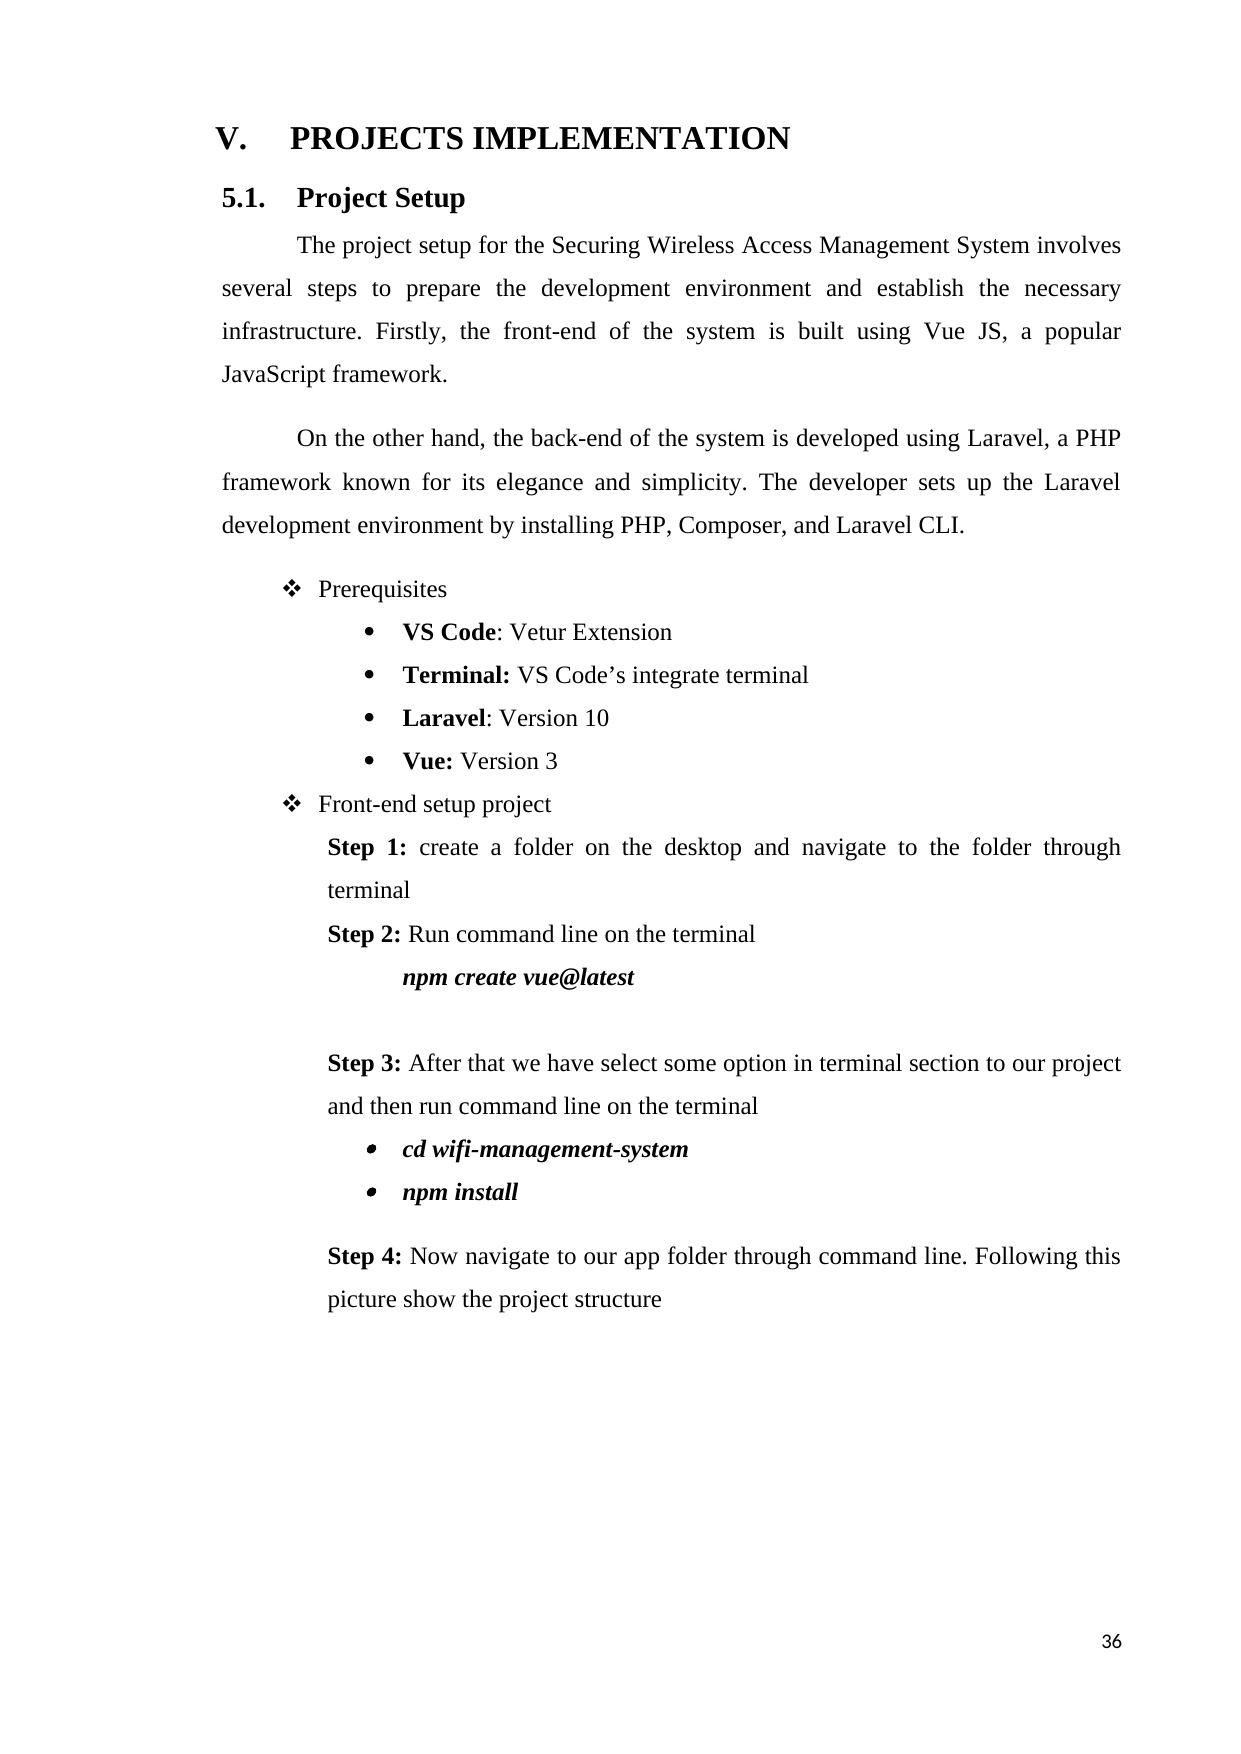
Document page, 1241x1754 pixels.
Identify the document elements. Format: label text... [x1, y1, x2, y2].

list VS Code: Vetur Extension [365, 617, 1122, 646]
list Laravel: Version 10 [365, 703, 1122, 732]
text On the other hand, the back-end of the system is developed using Laravel, a PHP framework known for its elegance and simplicity. The developer sets up the Laravel development environment by installing PHP, Composer, and Laravel CLI. [222, 423, 1122, 538]
list npm install [365, 1177, 1122, 1206]
list Front-end setup project [281, 789, 1122, 818]
text Step 4: Now navigate to our app folder through command line. Following this picture show the project structure [327, 1241, 1122, 1313]
list Terminal: VS Code’s integrate terminal [365, 660, 1122, 689]
list Step 2: Run command line on the terminal [327, 919, 1122, 947]
list Step 3: After that we have select some option in terminal section to our project and then run command line on the terminal [327, 1048, 1122, 1120]
list Step 1: create a folder on the desktop and navigate to the folder through terminal [327, 832, 1122, 904]
list npm create vue@latest [327, 962, 1122, 991]
list cd wifi-management-system [365, 1134, 1122, 1163]
subtitle Project Setup [222, 180, 1122, 213]
subtitle PROJECTS IMPLEMENTATION [215, 118, 1122, 156]
list Vue: Version 3 [365, 746, 1122, 775]
text The project setup for the Securing Wireless Access Management System involves several steps to prepare the development environment and establish the necessary infrastructure. Firstly, the front-end of the system is built using Vue JS, a popular JavaScript framework. [222, 230, 1122, 388]
list Prerequisites [281, 574, 1122, 602]
